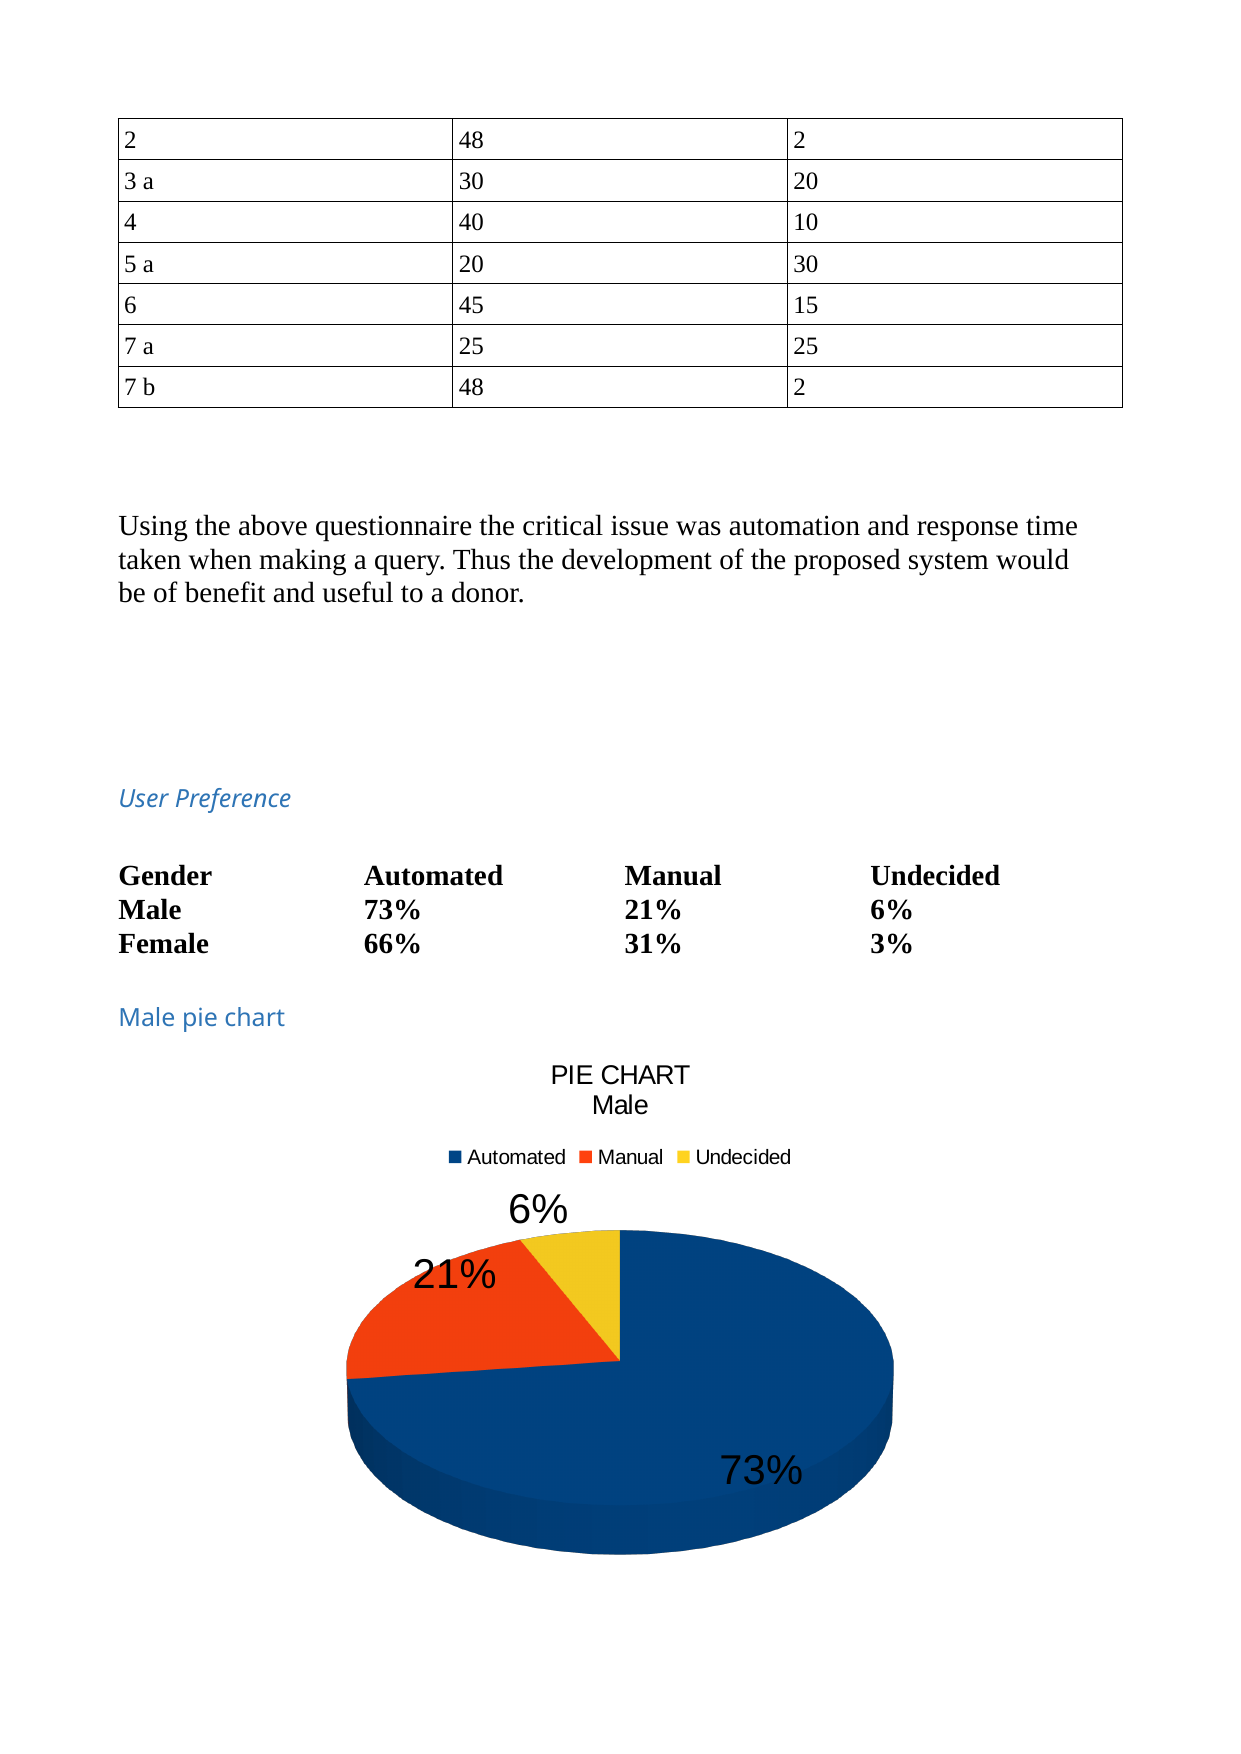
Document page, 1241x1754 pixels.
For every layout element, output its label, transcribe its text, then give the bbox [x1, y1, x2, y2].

table_cell 30 [453, 160, 787, 201]
table_header Undecided [797, 859, 1003, 892]
table_cell 48 [453, 119, 787, 159]
subtitle Male pie chart [118, 1000, 1122, 1034]
table_cell 7 b [119, 367, 452, 407]
table_cell 66% [289, 927, 564, 961]
subtitle User Preference [118, 781, 1122, 815]
text Using the above questionnaire the critical issue was automation and response time [118, 508, 1122, 542]
text be of benefit and useful to a donor. [118, 576, 1122, 609]
text taken when making a query. Thus the development of the proposed system would [118, 542, 1122, 576]
table_cell Male [118, 892, 289, 927]
table_cell 73% [289, 892, 564, 927]
table_cell 2 [119, 119, 452, 159]
table_cell 15 [788, 284, 1122, 324]
table_cell 6 [119, 284, 452, 324]
table_cell 3 a [119, 160, 452, 201]
table_header Manual [564, 859, 797, 892]
table_cell 48 [453, 367, 787, 407]
table_cell 45 [453, 284, 787, 324]
table_header Gender [118, 859, 289, 892]
table_cell 5 a [119, 243, 452, 283]
table_cell 6% [797, 892, 1003, 927]
table_cell Female [118, 927, 289, 961]
table_cell 20 [453, 243, 787, 283]
table_cell 7 a [119, 325, 452, 366]
table_cell 30 [788, 243, 1122, 283]
table_cell 25 [453, 325, 787, 366]
table_cell 4 [119, 202, 452, 242]
table_cell 2 [788, 119, 1122, 159]
table_cell 2 [788, 367, 1122, 407]
table_cell 25 [788, 325, 1122, 366]
table_cell 3% [797, 927, 1003, 961]
table_cell 10 [788, 202, 1122, 242]
table_cell 21% [564, 892, 797, 927]
table_cell 40 [453, 202, 787, 242]
table_header Automated [289, 859, 564, 892]
table_cell 31% [564, 927, 797, 961]
table_cell 20 [788, 160, 1122, 201]
